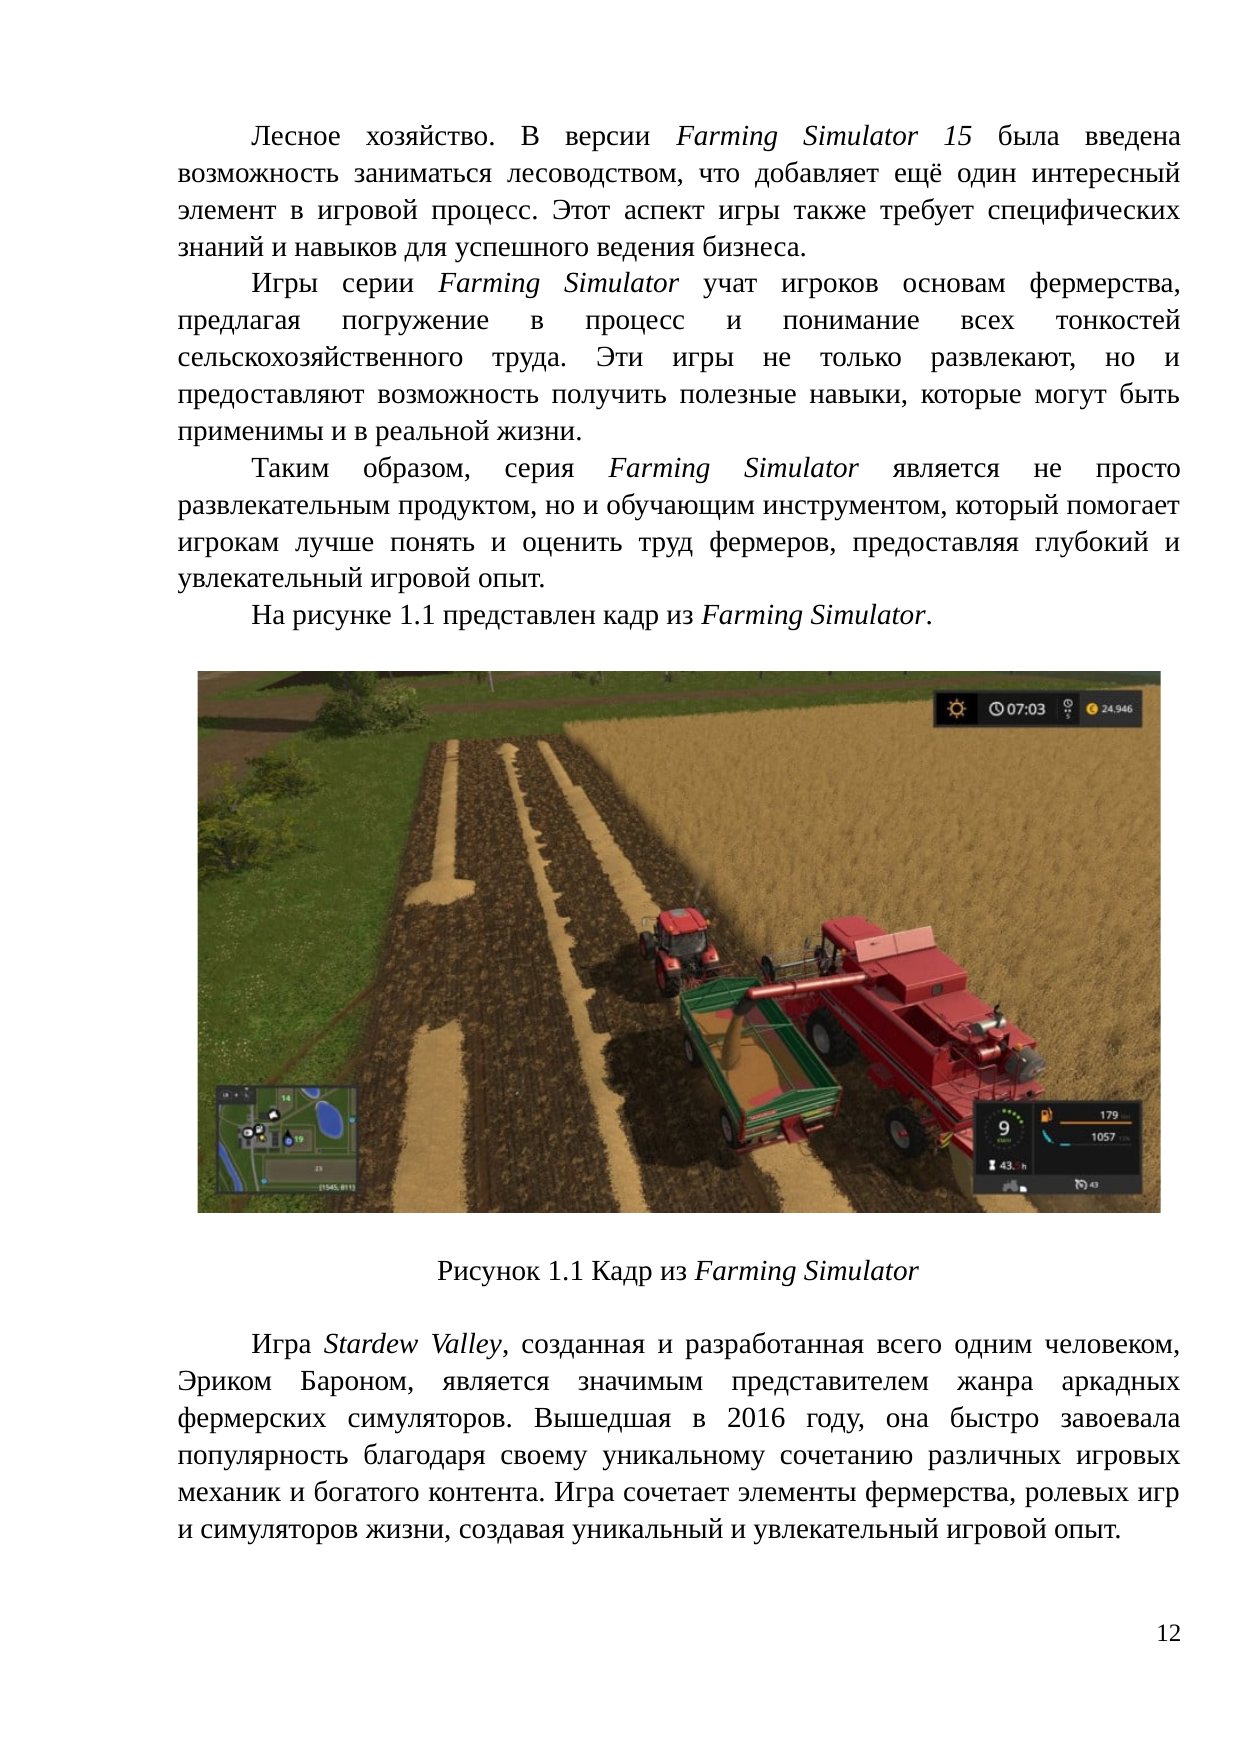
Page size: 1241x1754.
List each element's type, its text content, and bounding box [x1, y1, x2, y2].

picture [197, 671, 1161, 1213]
text Лесное хозяйство. В версии Farming Simulator 15 была введена возможность заниматься лесоводством, что добавляет ещё один интересный элемент в игровой процесс. Этот аспект игры также требует специфических знаний и навыков для успешного ведения бизнеса. [177, 118, 1181, 262]
text Рисунок 1.1 Кадр из Farming Simulator [177, 1253, 1181, 1286]
text Игра Stardew Valley, созданная и разработанная всего одним человеком, Эриком Бароном, является значимым представителем жанра аркадных фермерских симуляторов. Вышедшая в 2016 году, она быстро завоевала популярность благодаря своему уникальному сочетанию различных игровых механик и богатого контента. Игра сочетает элементы фермерства, ролевых игр и симуляторов жизни, создавая уникальный и увлекательный игровой опыт. [177, 1326, 1181, 1544]
text На рисунке 1.1 представлен кадр из Farming Simulator. [177, 597, 1181, 631]
text Игры серии Farming Simulator учат игроков основам фермерства, предлагая погружение в процесс и понимание всех тонкостей сельскохозяйственного труда. Эти игры не только развлекают, но и предоставляют возможность получить полезные навыки, которые могут быть применимы и в реальной жизни. [177, 266, 1181, 447]
text Таким образом, серия Farming Simulator является не просто развлекательным продуктом, но и обучающим инструментом, который помогает игрокам лучше понять и оценить труд фермеров, предоставляя глубокий и увлекательный игровой опыт. [177, 450, 1181, 594]
